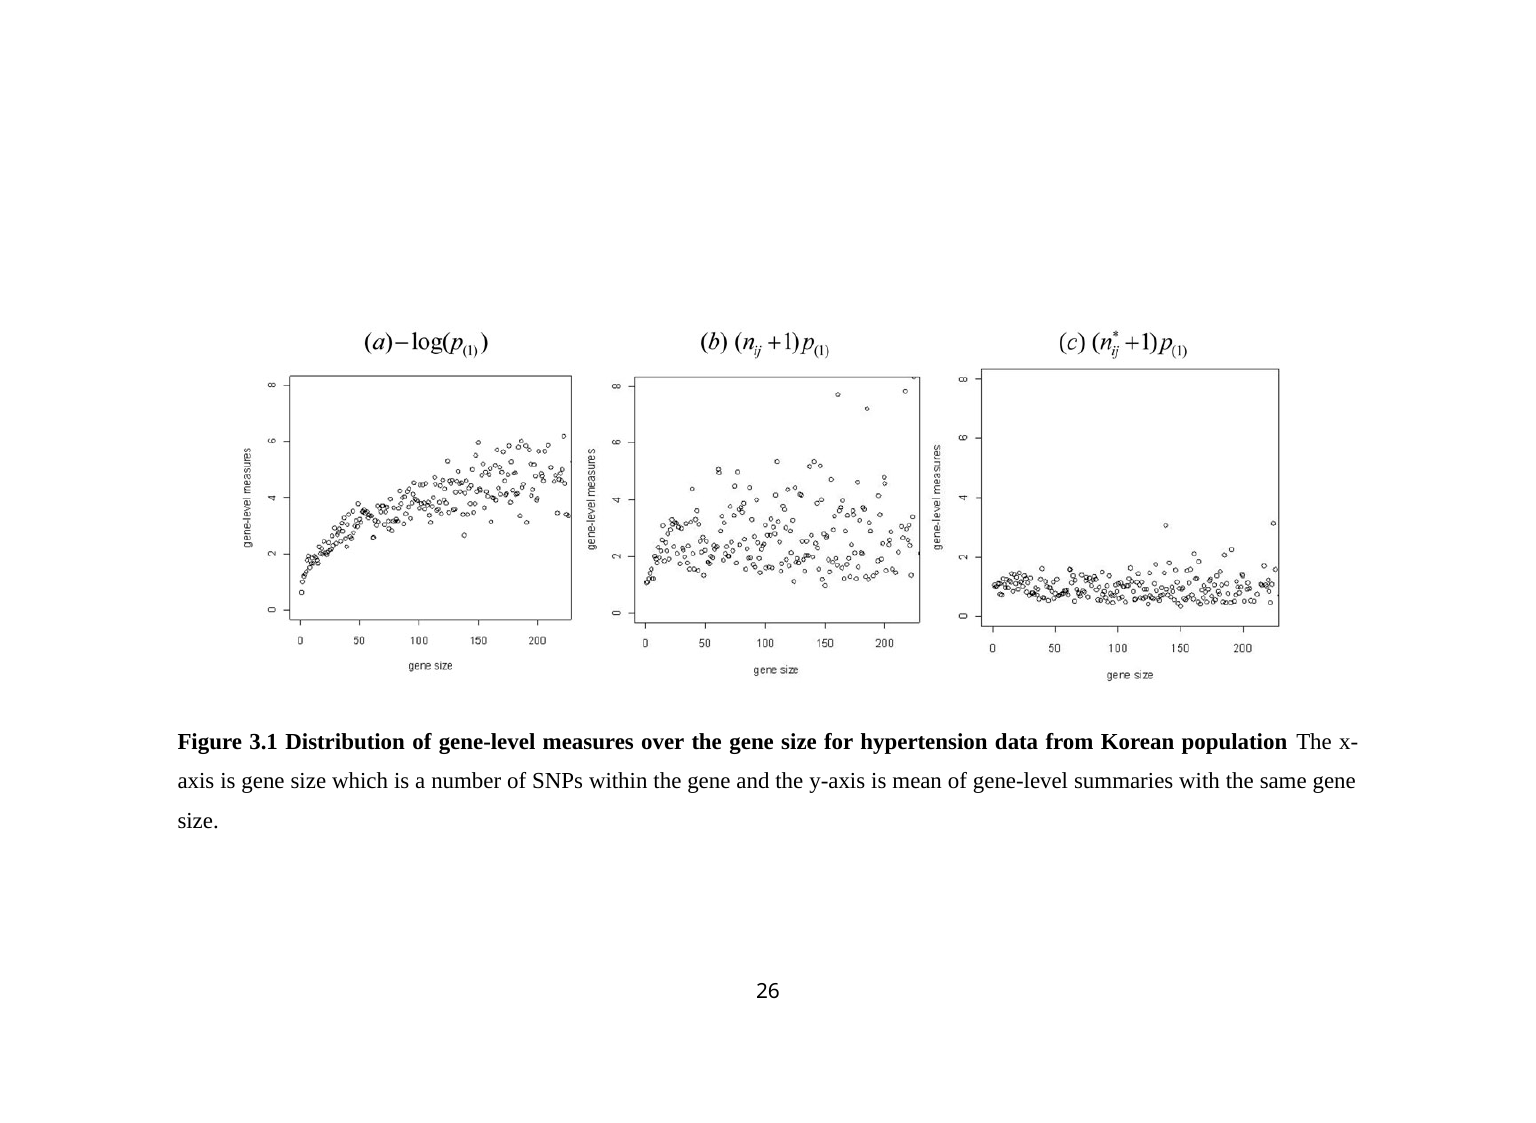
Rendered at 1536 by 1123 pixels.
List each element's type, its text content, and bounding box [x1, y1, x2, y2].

text Figure 3.1 Distribution of gene-level measures over the gene size for hypertension data from Korean population The x-axis is gene size which is a number of SNPs within the gene and the y-axis is mean of gene-level summaries with the same gene size. [177, 728, 1358, 833]
picture [234, 312, 1301, 694]
